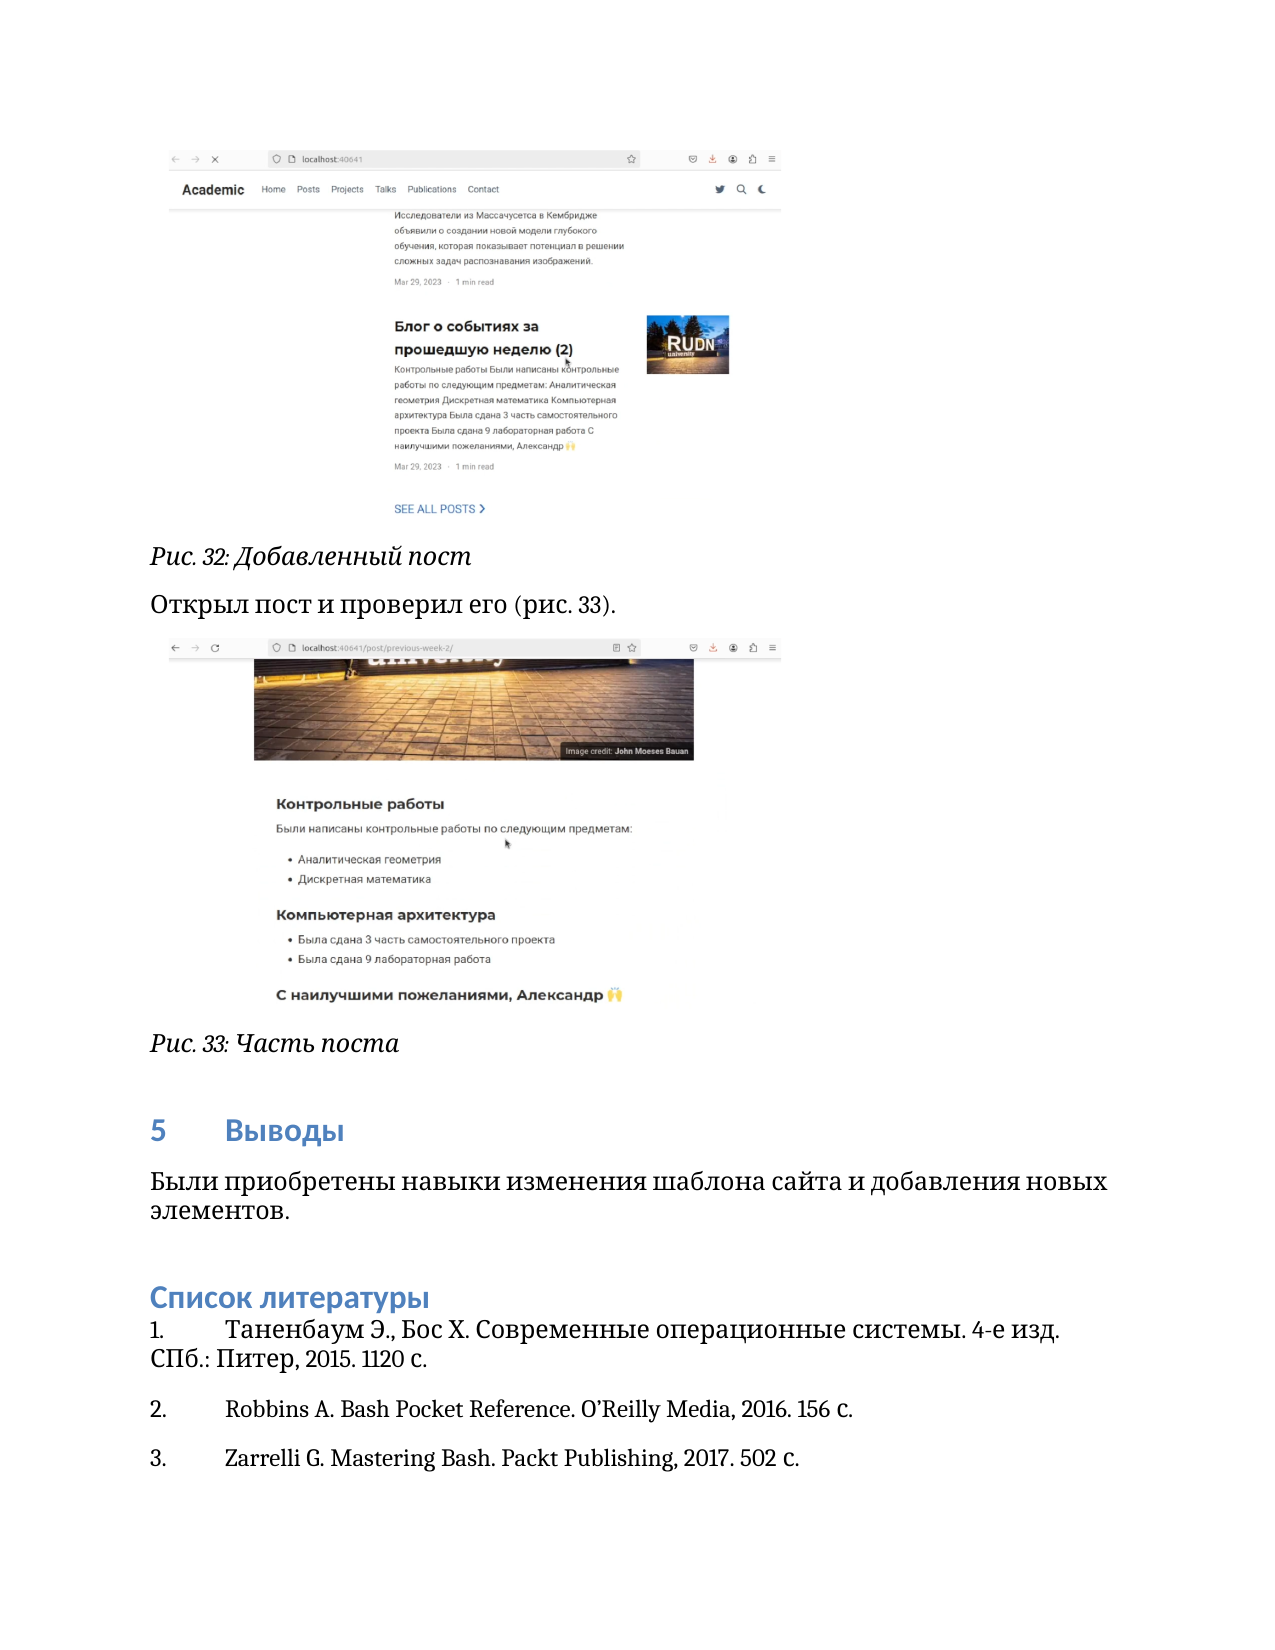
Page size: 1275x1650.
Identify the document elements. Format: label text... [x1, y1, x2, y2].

text 2. Robbins A. Bash Pocket Reference. O’Reilly Media, 2016. 156 с. [150, 1395, 1125, 1423]
subtitle 5 Выводы [150, 1109, 1125, 1149]
picture [168, 150, 782, 523]
subtitle Список литературы [150, 1276, 1125, 1316]
text Были приобретены навыки изменения шаблона сайта и добавления новых элементов. [150, 1168, 1125, 1226]
text Рис. 32: Добавленный пост [150, 543, 1125, 572]
text 1. Таненбаум Э., Бос Х. Современные операционные системы. 4-е изд. СПб.: Питер, 2015. 1120 с. [150, 1316, 1125, 1374]
text 3. Zarrelli G. Mastering Bash. Packt Publishing, 2017. 502 с. [150, 1444, 1125, 1473]
text Рис. 33: Часть поста [150, 1030, 1125, 1059]
picture [168, 638, 782, 1009]
text Открыл пост и проверил его (рис. 33). [150, 591, 1125, 619]
